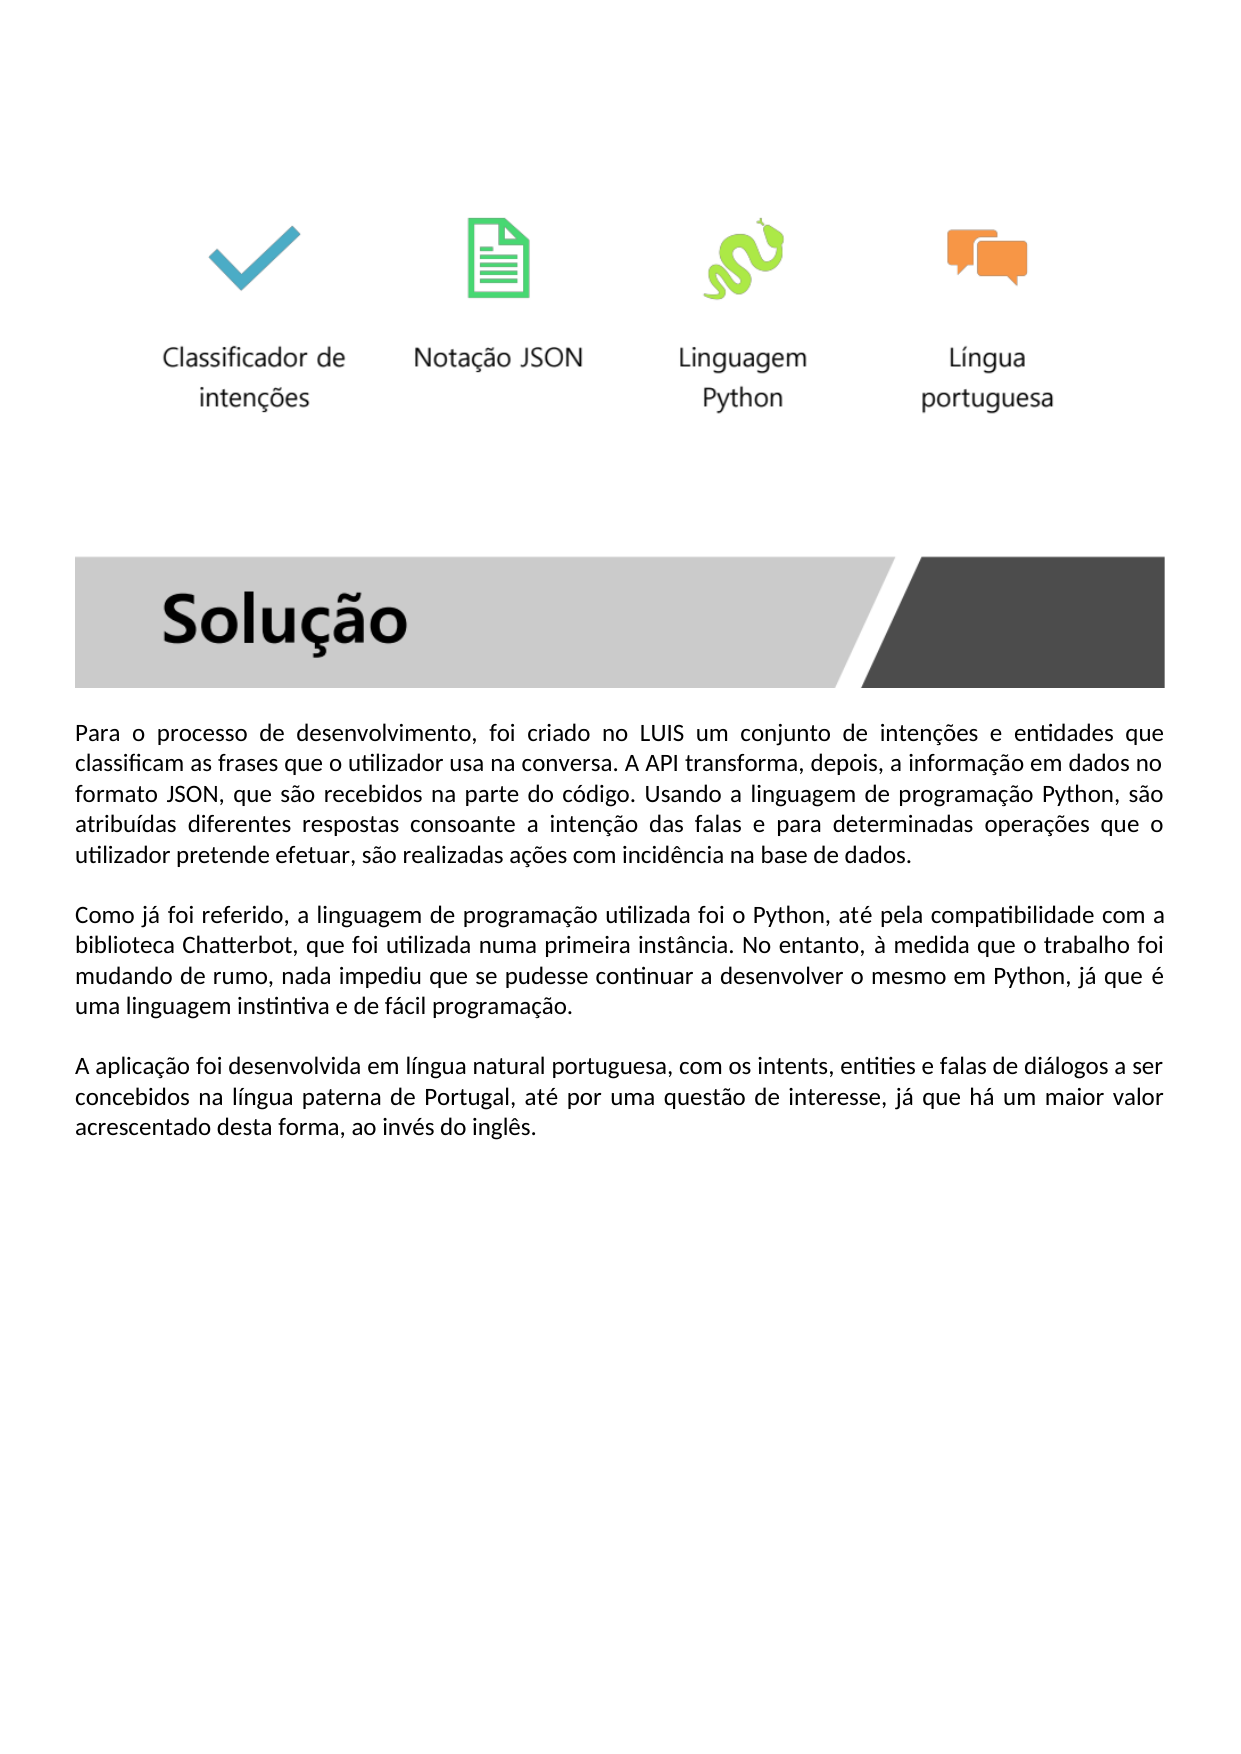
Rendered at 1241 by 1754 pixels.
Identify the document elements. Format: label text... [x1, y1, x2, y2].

text A aplicação foi desenvolvida em língua natural portuguesa, com os intents, entities e falas de diálogos a ser concebidos na língua paterna de Portugal, até por uma questão de interesse, já que há um maior valor acrescentado desta forma, ao invés do inglês. [75, 1050, 1165, 1142]
text Para o processo de desenvolvimento, foi criado no LUIS um conjunto de intenções e entidades que classificam as frases que o utilizador usa na conversa. A API transforma, depois, a informação em dados no formato JSON, que são recebidos na parte do código. Usando a linguagem de programação Python, são atribuídas diferentes respostas consoante a intenção das falas e para determinadas operações que o utilizador pretende efetuar, são realizadas ações com incidência na base de dados. [75, 717, 1165, 870]
text Como já foi referido, a linguagem de programação utilizada foi o Python, até pela compatibilidade com a biblioteca Chatterbot, que foi utilizada numa primeira instância. No entanto, à medida que o trabalho foi mudando de rumo, nada impediu que se pudesse continuar a desenvolver o mesmo em Python, já que é uma linguagem instintiva e de fácil programação. [75, 899, 1165, 1021]
